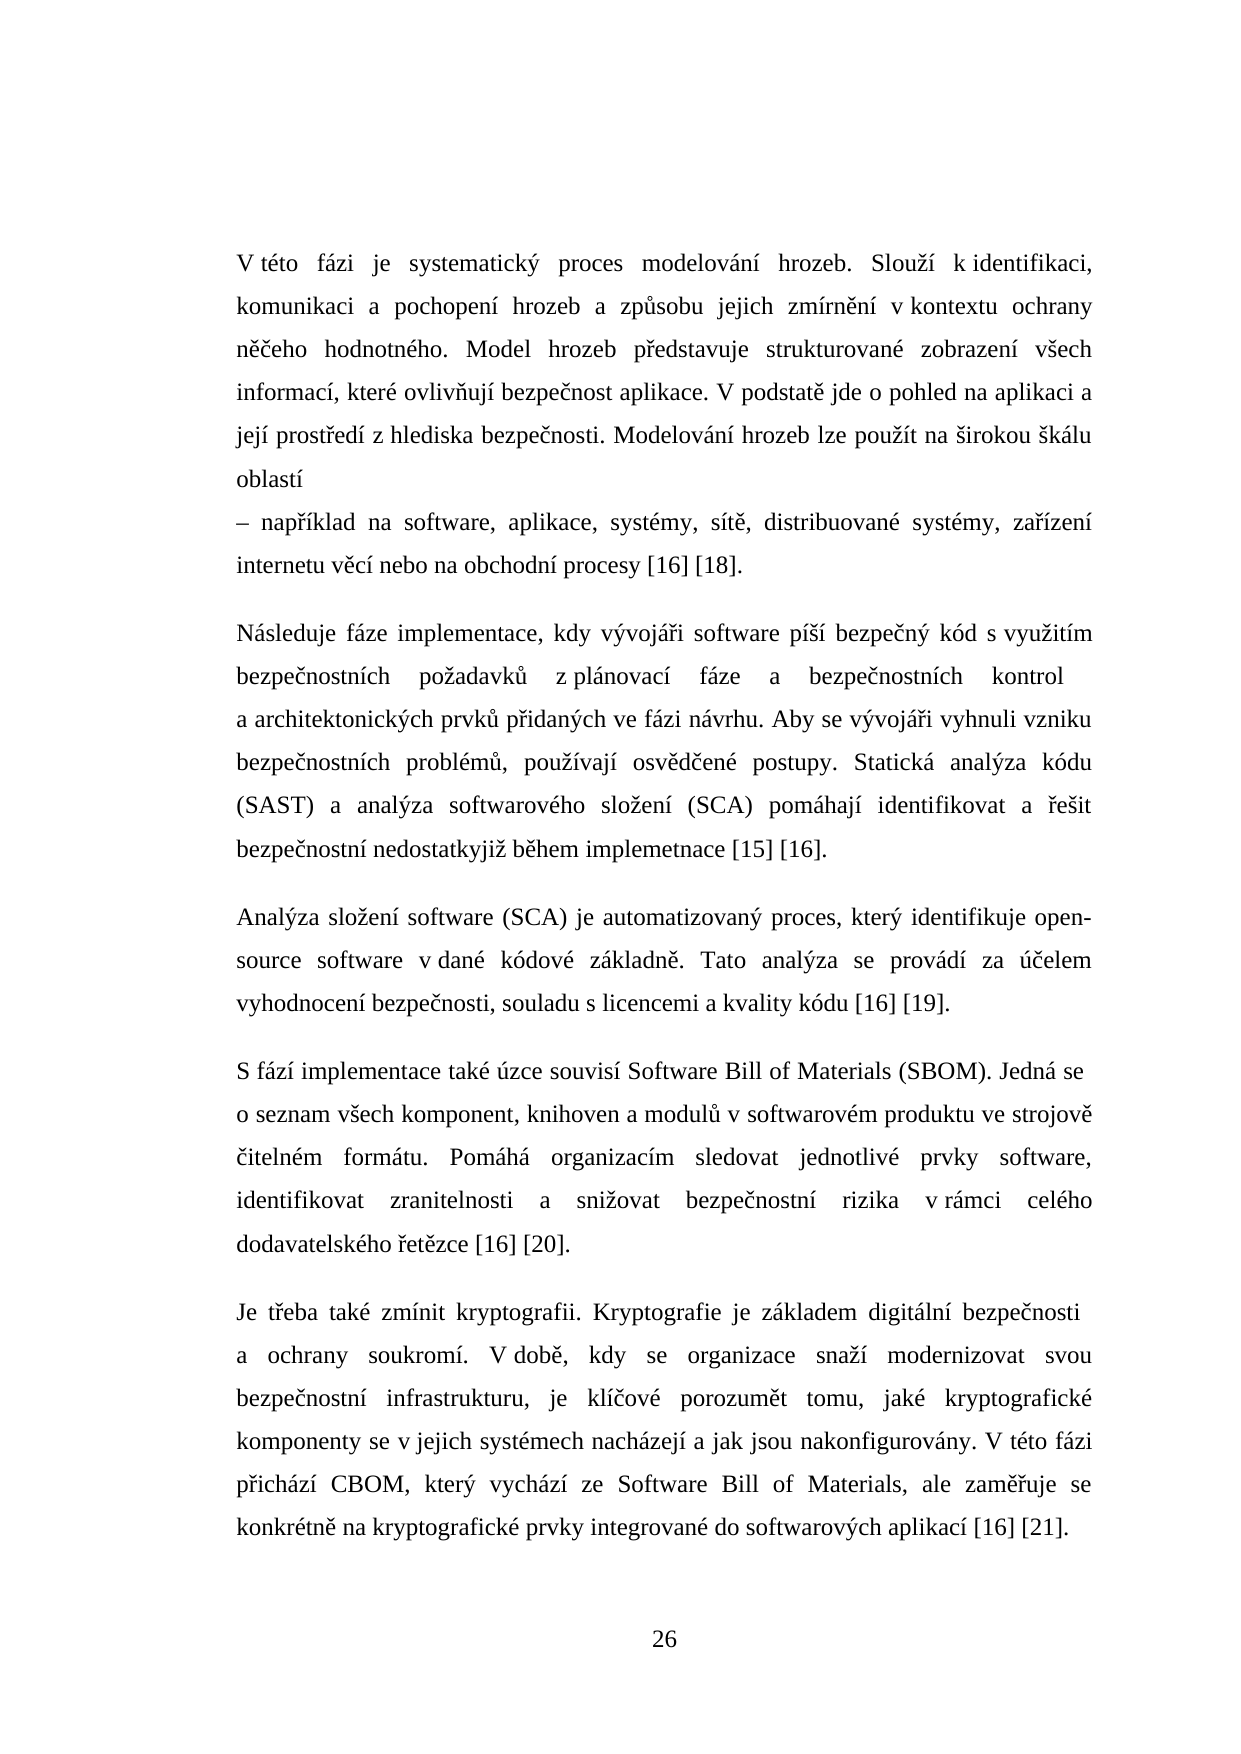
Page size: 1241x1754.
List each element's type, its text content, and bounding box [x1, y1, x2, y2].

text S fází implementace také úzce souvisí Software Bill of Materials (SBOM). Jedná se o seznam všech komponent, knihoven a modulů v softwarovém produktu ve strojově čitelném formátu. Pomáhá organizacím sledovat jednotlivé prvky software, identifikovat zranitelnosti a snižovat bezpečnostní rizika v rámci celého dodavatelského řetězce [16] [20]. [236, 1056, 1092, 1257]
text Je třeba také zmínit kryptografii. Kryptografie je základem digitální bezpečnosti a ochrany soukromí. V době, kdy se organizace snaží modernizovat svou bezpečnostní infrastrukturu, je klíčové porozumět tomu, jaké kryptografické komponenty se v jejich systémech nacházejí a jak jsou nakonfigurovány. V této fázi přichází CBOM, který vychází ze Software Bill of Materials, ale zaměřuje se konkrétně na kryptografické prvky integrované do softwarových aplikací [16] [21]. [236, 1297, 1092, 1541]
text Následuje fáze implementace, kdy vývojáři software píší bezpečný kód s využitím bezpečnostních požadavků z plánovací fáze a bezpečnostních kontrol a architektonických prvků přidaných ve fázi návrhu. Aby se vývojáři vyhnuli vzniku bezpečnostních problémů, používají osvědčené postupy. Statická analýza kódu (SAST) a analýza softwarového složení (SCA) pomáhají identifikovat a řešit bezpečnostní nedostatkyjiž během implemetnace [15] [16]. [236, 618, 1092, 862]
text V této fázi je systematický proces modelování hrozeb. Slouží k identifikaci, komunikaci a pochopení hrozeb a způsobu jejich zmírnění v kontextu ochrany něčeho hodnotného. Model hrozeb představuje strukturované zobrazení všech informací, které ovlivňují bezpečnost aplikace. V podstatě jde o pohled na aplikaci a její prostředí z hlediska bezpečnosti. Modelování hrozeb lze použít na širokou škálu oblastí – například na software, aplikace, systémy, sítě, distribuované systémy, zařízení internetu věcí nebo na obchodní procesy [16] [18]. [236, 248, 1092, 579]
text Analýza složení software (SCA) je automatizovaný proces, který identifikuje open-source software v dané kódové základně. Tato analýza se provádí za účelem vyhodnocení bezpečnosti, souladu s licencemi a kvality kódu [16] [19]. [236, 902, 1092, 1017]
